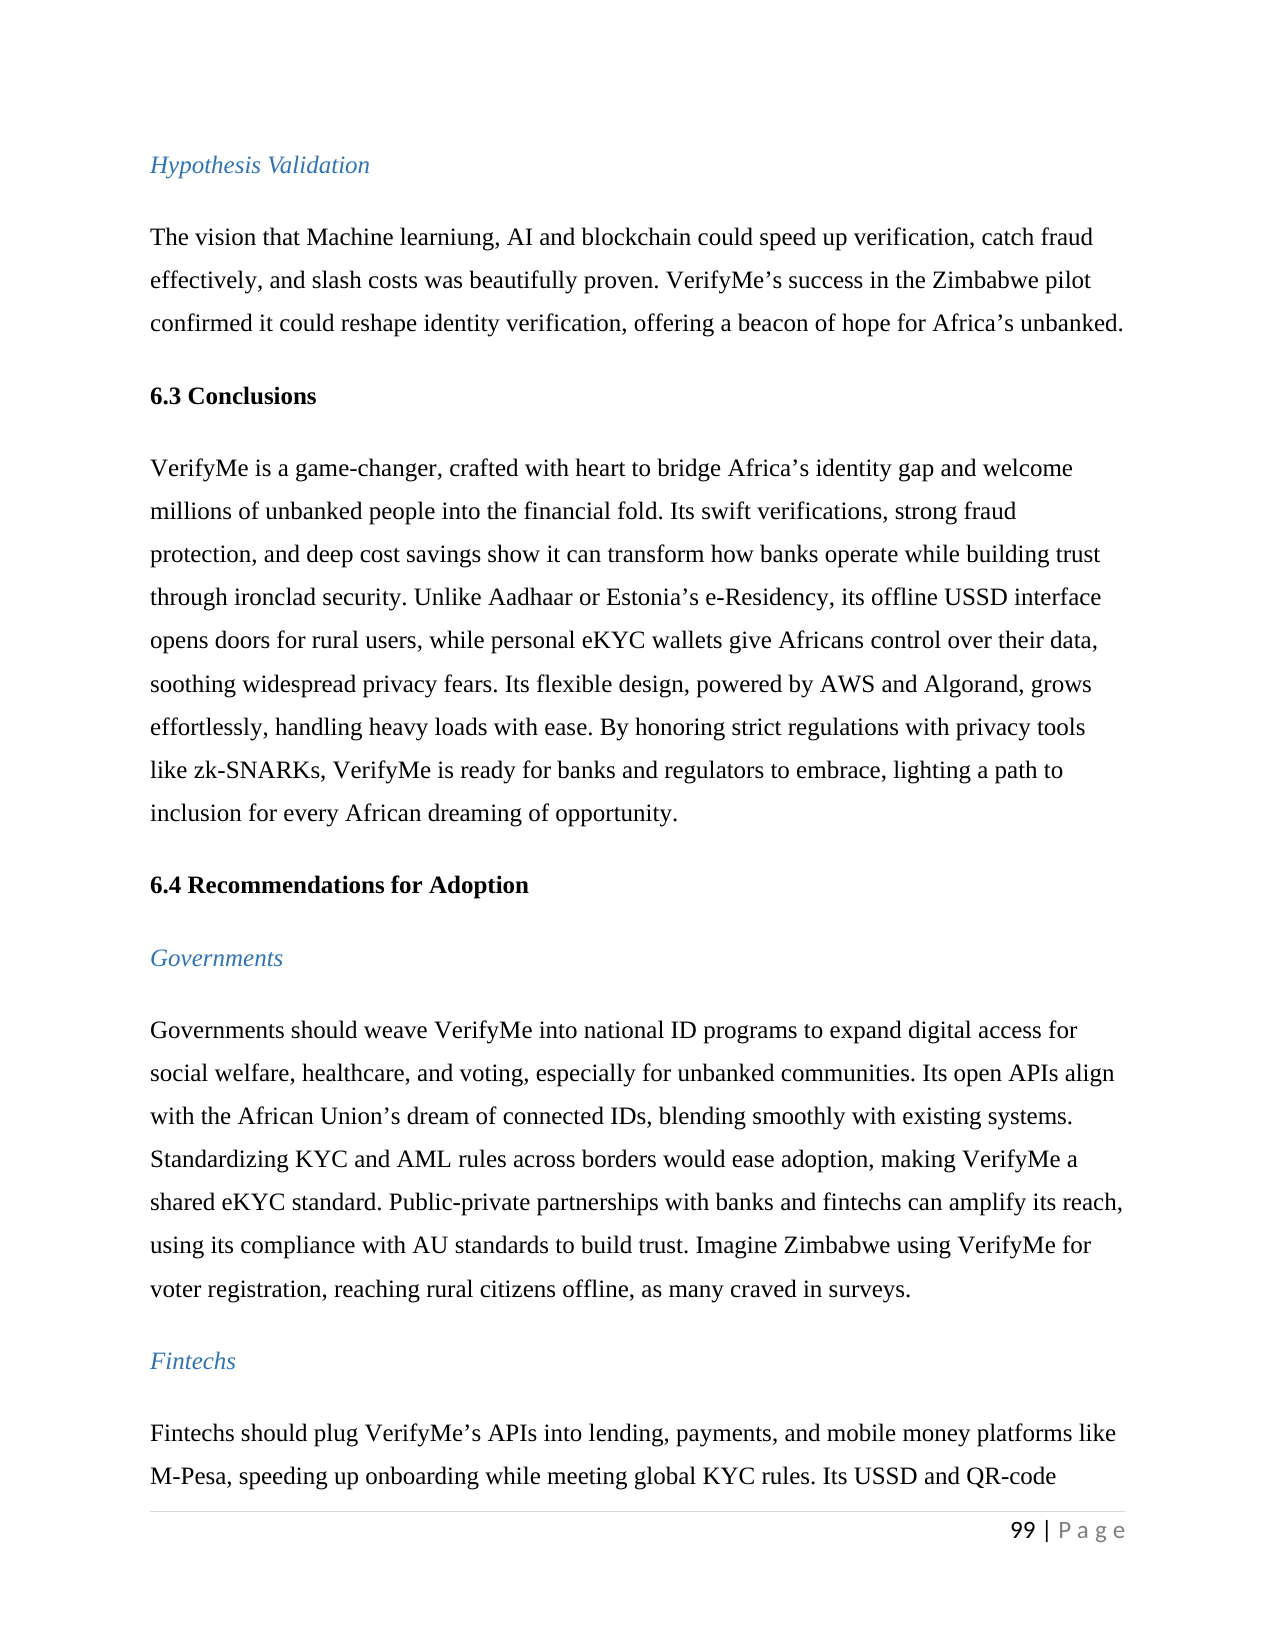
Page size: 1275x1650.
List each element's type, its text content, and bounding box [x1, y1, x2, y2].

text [150, 1418, 1125, 1490]
text The vision that Machine learniung, AI and blockchain could speed up verification, catch fraud effectively, and slash costs was beautifully proven. VerifyMe’s success in the Zimbabwe pilot confirmed it could reshape identity verification, offering a beacon of hope for Africa’s unbanked. [150, 222, 1125, 337]
text Governments should weave VerifyMe into national ID programs to expand digital access for social welfare, healthcare, and voting, especially for unbanked communities. Its open APIs align with the African Union’s dream of connected IDs, blending smoothly with existing systems. Standardizing KYC and AML rules across borders would ease adoption, making VerifyMe a shared eKYC standard. Public-private partnerships with banks and fintechs can amplify its reach, using its compliance with AU standards to build trust. Imagine Zimbabwe using VerifyMe for voter registration, reaching rural citizens offline, as many craved in surveys. [150, 1015, 1125, 1302]
text VerifyMe is a game-changer, crafted with heart to bridge Africa’s identity gap and welcome millions of unbanked people into the financial fold. Its swift verifications, strong fraud protection, and deep cost savings show it can transform how banks operate while building trust through ironclad security. Unlike Aadhaar or Estonia’s e-Residency, its offline USSD interface opens doors for rural users, while personal eKYC wallets give Africans control over their data, soothing widespread privacy fears. Its flexible design, powered by AWS and Algorand, grows effortlessly, handling heavy loads with ease. By honoring strict regulations with privacy tools like zk-SNARKs, VerifyMe is ready for banks and regulators to embrace, lighting a path to inclusion for every African dreaming of opportunity. [150, 453, 1125, 827]
subtitle Governments [150, 943, 1125, 971]
subtitle 6.3 Conclusions [150, 381, 1125, 409]
subtitle Fintechs [150, 1346, 1125, 1375]
subtitle Hypothesis Validation [150, 150, 1125, 179]
subtitle 6.4 Recommendations for Adoption [150, 870, 1125, 899]
